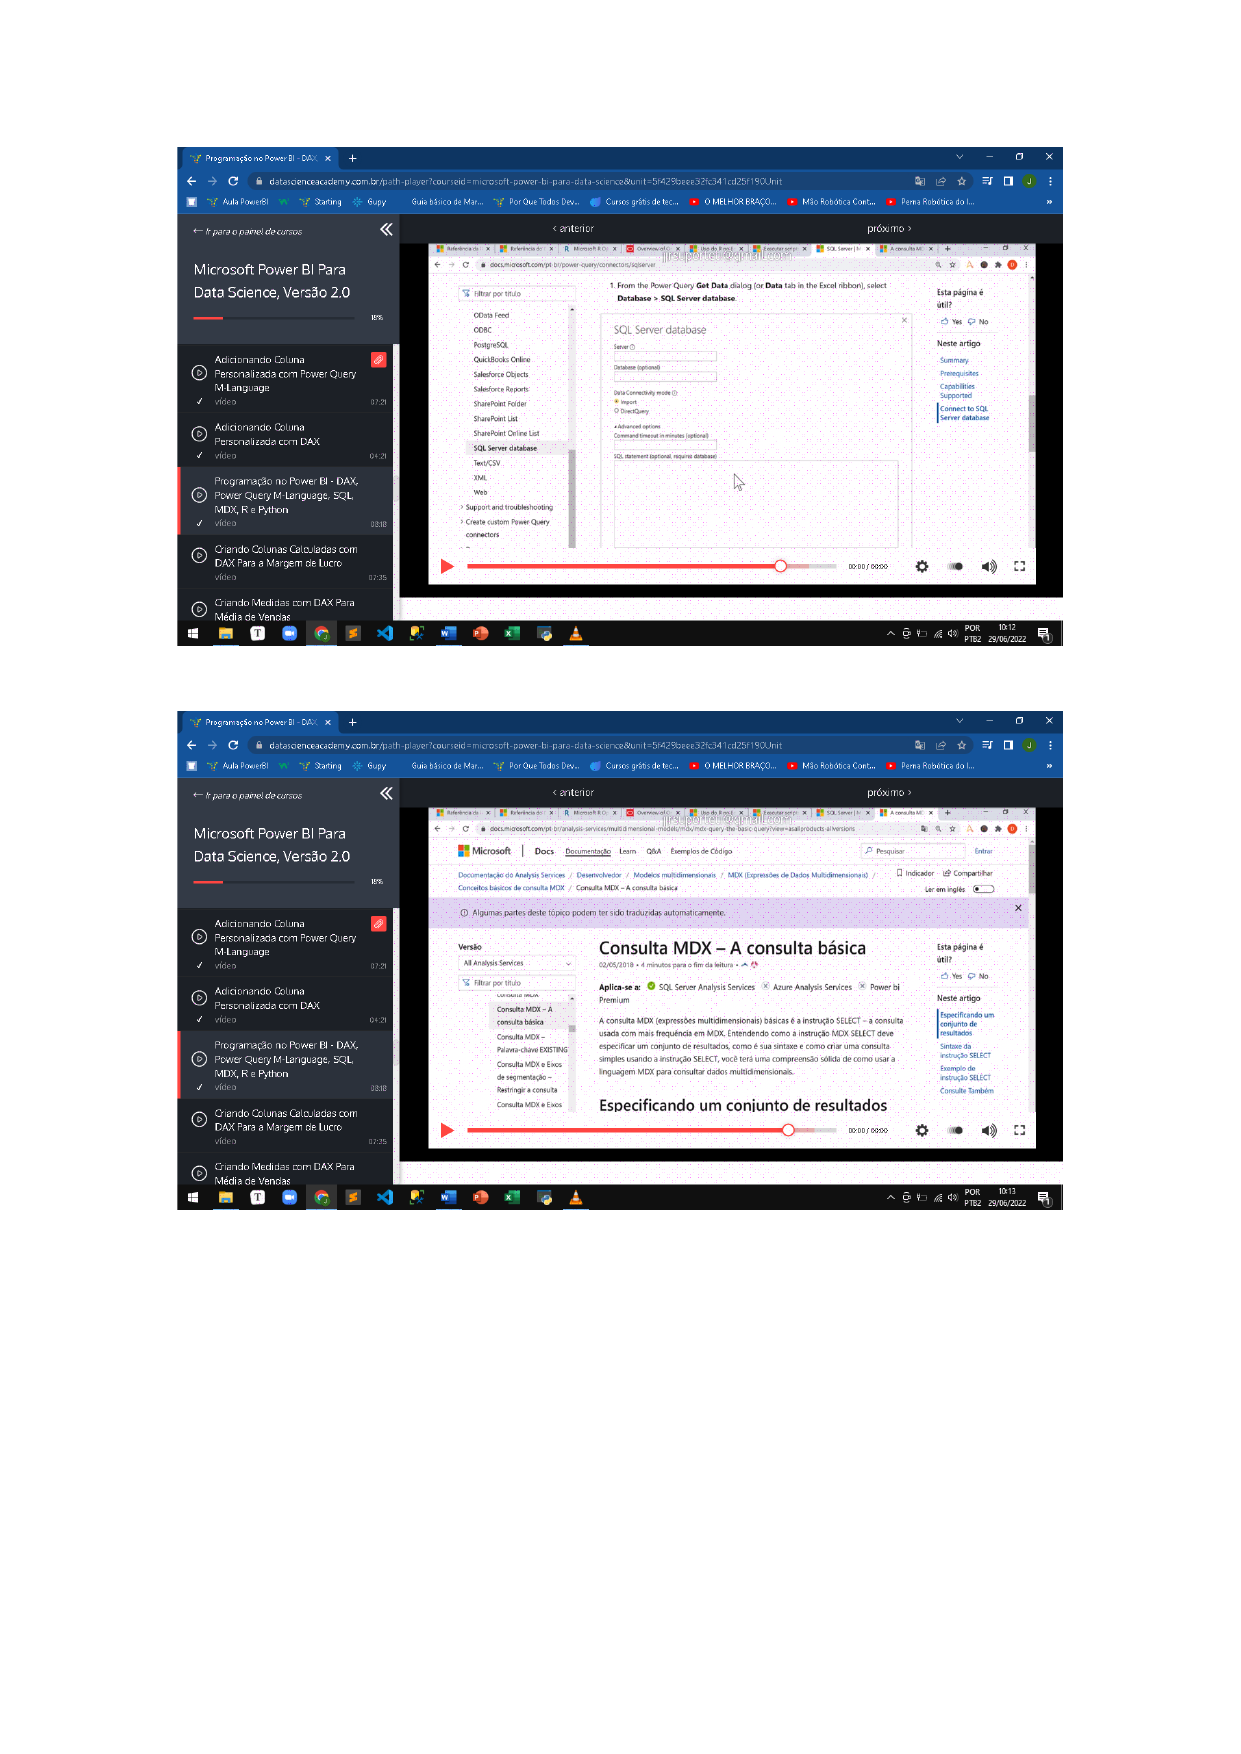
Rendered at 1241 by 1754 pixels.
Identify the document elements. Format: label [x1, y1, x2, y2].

picture [177, 147, 1063, 646]
picture [177, 711, 1063, 1210]
